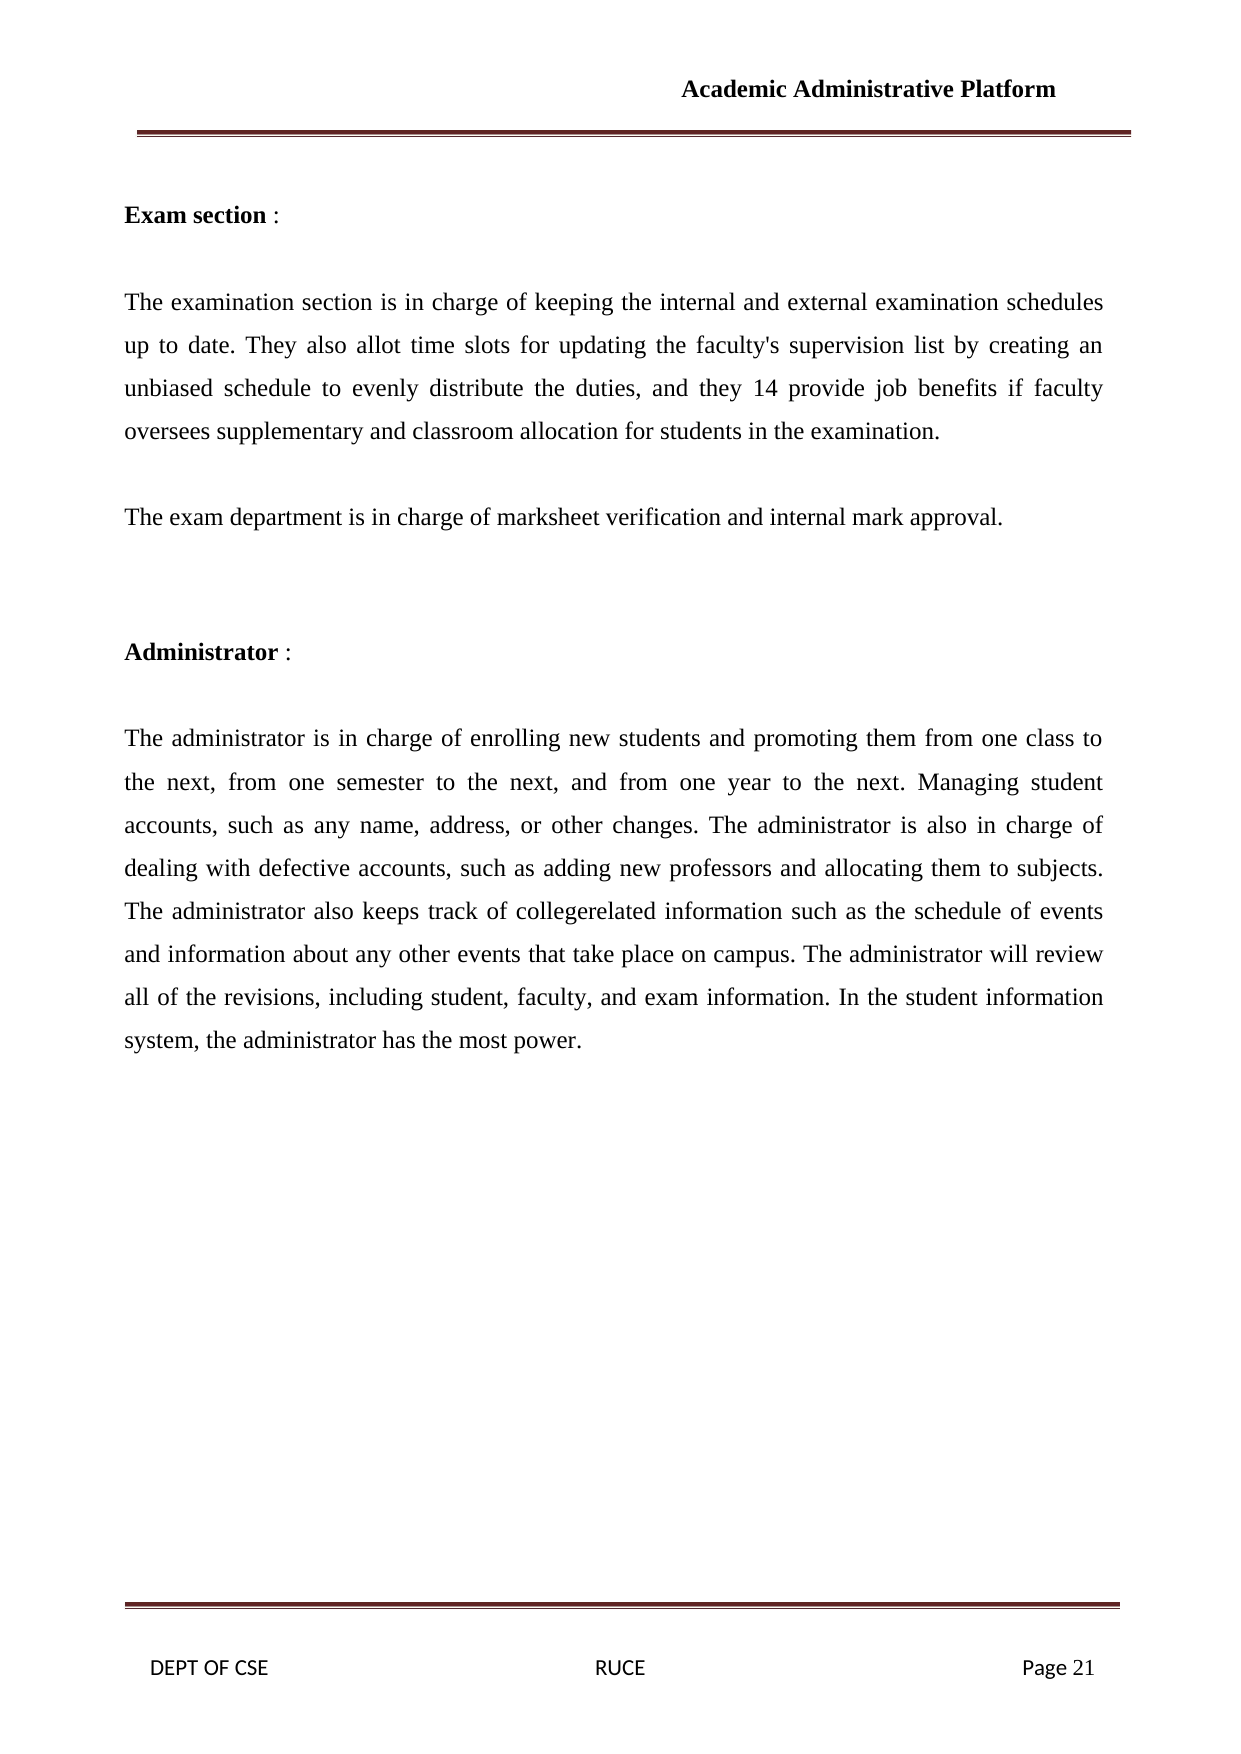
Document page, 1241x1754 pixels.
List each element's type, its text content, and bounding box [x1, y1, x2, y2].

text Exam section : [124, 200, 1104, 229]
text The administrator is in charge of enrolling new students and promoting them from one class to the next, from one semester to the next, and from one year to the next. Managing student accounts, such as any name, address, or other changes. The administrator is also in charge of dealing with defective accounts, such as adding new professors and allocating them to subjects. The administrator also keeps track of collegerelated information such as the schedule of events and information about any other events that take place on campus. The administrator will review all of the revisions, including student, faculty, and exam information. In the student information system, the administrator has the most power. [124, 723, 1104, 1054]
picture [123, 1602, 1120, 1610]
text Administrator : [124, 637, 1104, 666]
picture [135, 130, 1132, 138]
text The examination section is in charge of keeping the internal and external examination schedules up to date. They also allot time slots for updating the faculty's supervision list by creating an unbiased schedule to evenly distribute the duties, and they 14 provide job benefits if faculty oversees supplementary and classroom allocation for students in the examination. [124, 287, 1104, 445]
text The exam department is in charge of marksheet verification and internal mark approval. [124, 502, 1104, 531]
